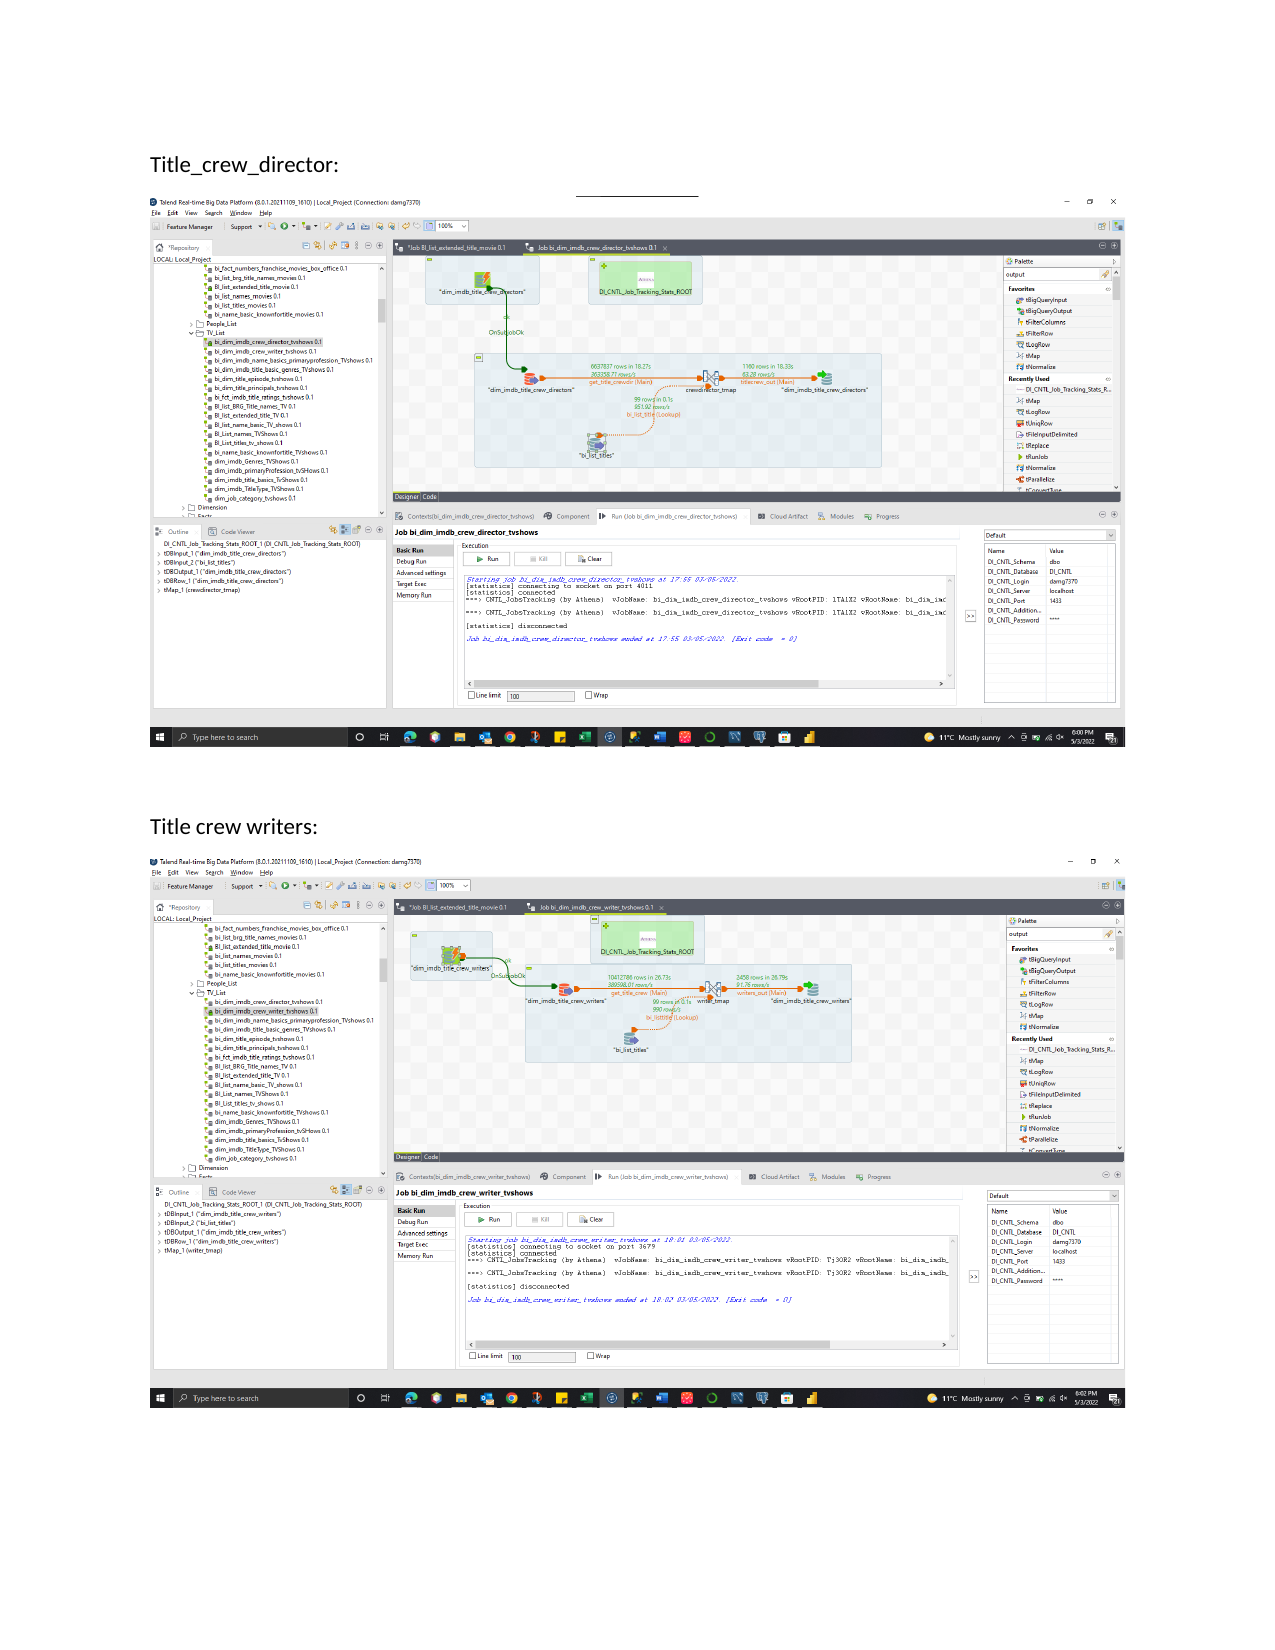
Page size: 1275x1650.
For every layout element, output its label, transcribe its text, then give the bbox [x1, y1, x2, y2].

text Title crew writers: [150, 812, 1125, 841]
text Title_crew_director: [150, 150, 1125, 178]
picture [150, 196, 1125, 747]
picture [150, 859, 1125, 1408]
